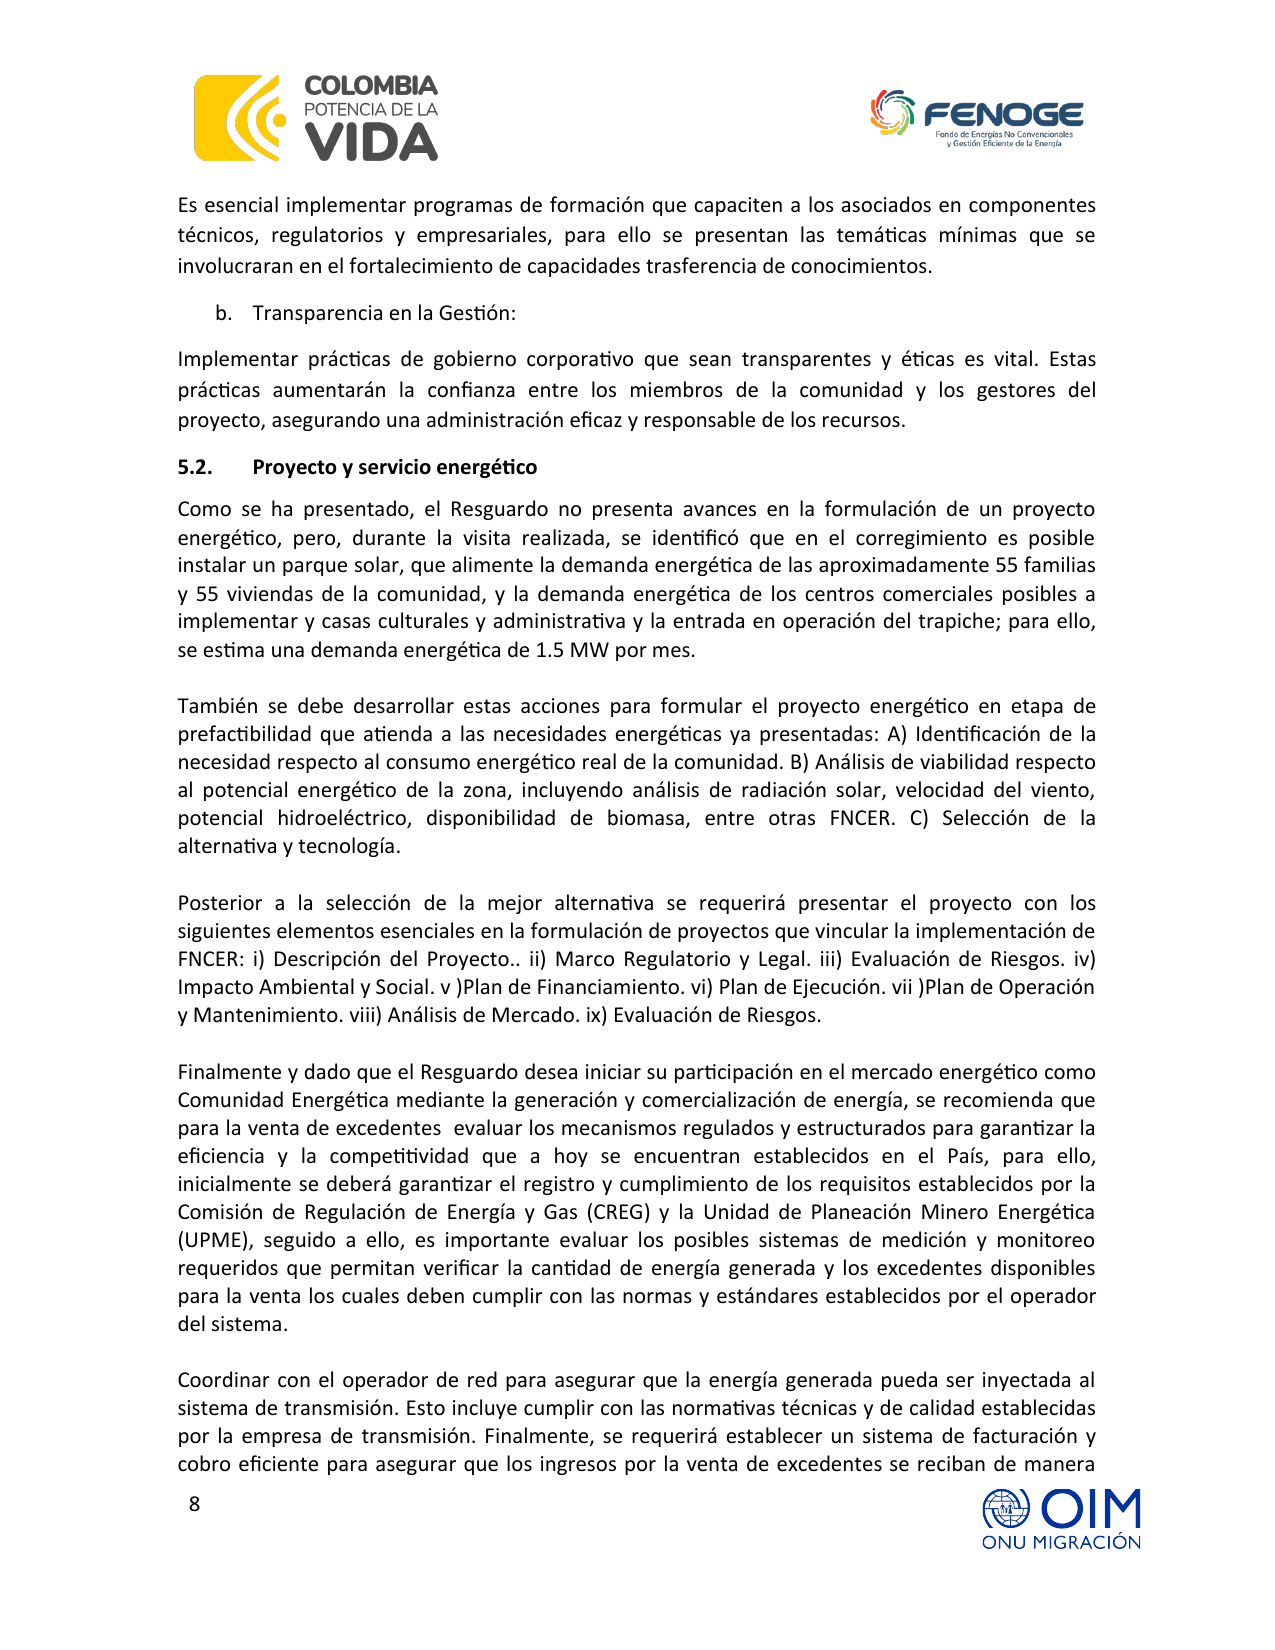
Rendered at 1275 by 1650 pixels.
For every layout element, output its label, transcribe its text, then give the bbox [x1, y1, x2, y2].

picture [982, 1489, 1141, 1549]
subtitle Proyecto y servicio energético [177, 452, 1098, 480]
text Finalmente y dado que el Resguardo desea iniciar su participación en el mercado energético como Comunidad Energética mediante la generación y comercialización de energía, se recomienda que para la venta de excedentes evaluar los mecanismos regulados y estructurados para garantizar la eficiencia y la competitividad que a hoy se encuentran establecidos en el País, para ello, inicialmente se deberá garantizar el registro y cumplimiento de los requisitos establecidos por la Comisión de Regulación de Energía y Gas (CREG) y la Unidad de Planeación Minero Energética (UPME), seguido a ello, es importante evaluar los posibles sistemas de medición y monitoreo requeridos que permitan verificar la cantidad de energía generada y los excedentes disponibles para la venta los cuales deben cumplir con las normas y estándares establecidos por el operador del sistema. [177, 1057, 1098, 1337]
list Transparencia en la Gestión: [215, 298, 1098, 326]
text Posterior a la selección de la mejor alternativa se requerirá presentar el proyecto con los siguientes elementos esenciales en la formulación de proyectos que vincular la implementación de FNCER: i) Descripción del Proyecto.. ii) Marco Regulatorio y Legal. iii) Evaluación de Riesgos. iv) Impacto Ambiental y Social. v )Plan de Financiamiento. vi) Plan de Ejecución. vii )Plan de Operación y Mantenimiento. viii) Análisis de Mercado. ix) Evaluación de Riesgos. [177, 888, 1098, 1028]
picture [188, 73, 444, 163]
text También se debe desarrollar estas acciones para formular el proyecto energético en etapa de prefactibilidad que atienda a las necesidades energéticas ya presentadas: A) Identificación de la necesidad respecto al consumo energético real de la comunidad. B) Análisis de viabilidad respecto al potencial energético de la zona, incluyendo análisis de radiación solar, velocidad del viento, potencial hidroeléctrico, disponibilidad de biomasa, entre otras FNCER. C) Selección de la alternativa y tecnología. [177, 691, 1098, 859]
text Implementar prácticas de gobierno corporativo que sean transparentes y éticas es vital. Estas prácticas aumentarán la confianza entre los miembros de la comunidad y los gestores del proyecto, asegurando una administración eficaz y responsable de los recursos. [177, 344, 1098, 433]
text Como se ha presentado, el Resguardo no presenta avances en la formulación de un proyecto energético, pero, durante la visita realizada, se identificó que en el corregimiento es posible instalar un parque solar, que alimente la demanda energética de las aproximadamente 55 familias y 55 viviendas de la comunidad, y la demanda energética de los centros comerciales posibles a implementar y casas culturales y administrativa y la entrada en operación del trapiche; para ello, se estima una demanda energética de 1.5 MW por mes. [177, 494, 1098, 663]
text Es esencial implementar programas de formación que capaciten a los asociados en componentes técnicos, regulatorios y empresariales, para ello se presentan las temáticas mínimas que se involucraran en el fortalecimiento de capacidades trasferencia de conocimientos. [177, 190, 1098, 279]
picture [869, 88, 1086, 148]
